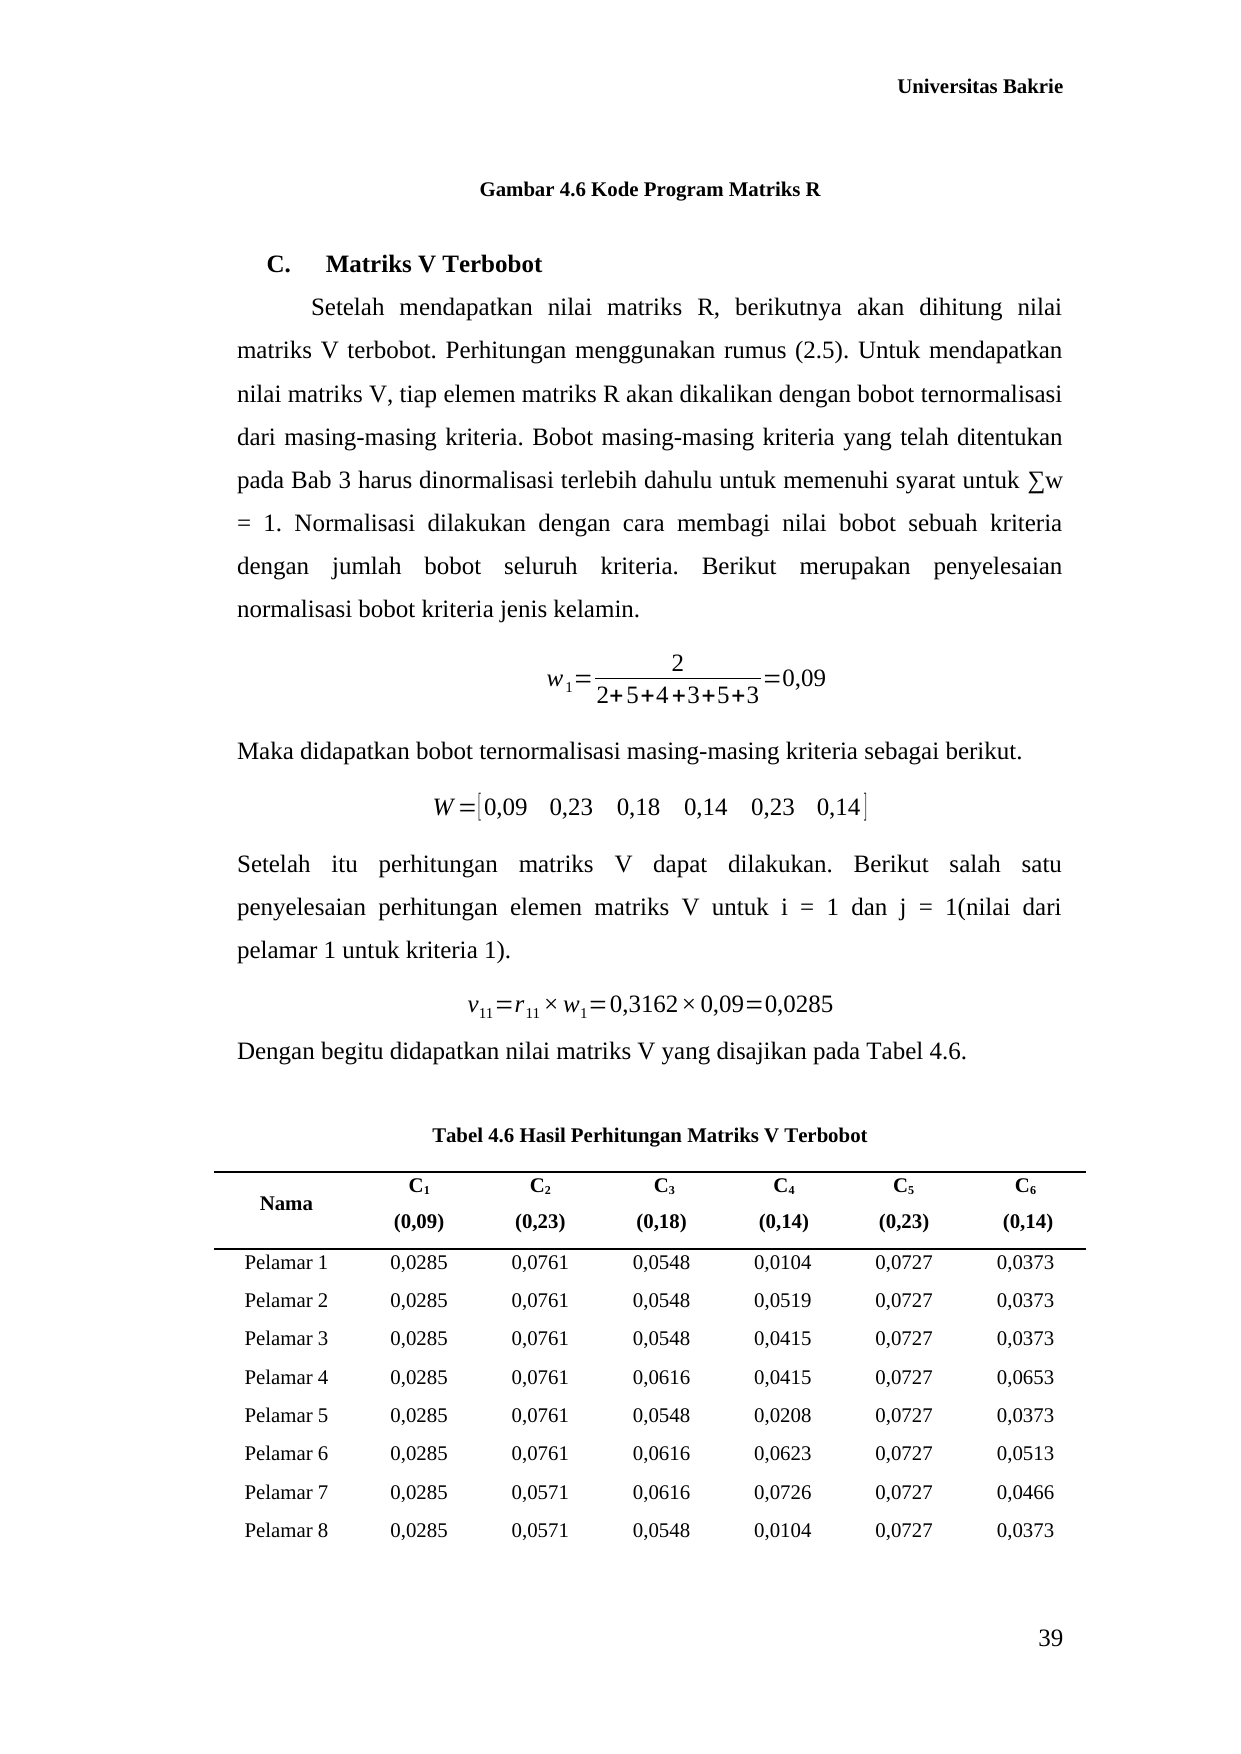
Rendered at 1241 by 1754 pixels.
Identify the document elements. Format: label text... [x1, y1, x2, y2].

table_cell 0,0761 [480, 1326, 601, 1365]
table_cell 0,0616 [601, 1365, 722, 1403]
table_cell 0,0571 [480, 1480, 601, 1518]
table_cell 0,0653 [965, 1365, 1086, 1403]
table_cell 0,0727 [843, 1441, 964, 1480]
table_cell 0,0548 [601, 1403, 722, 1441]
table_cell 0,0285 [358, 1480, 479, 1518]
table_header C6 (0,14) [965, 1173, 1086, 1248]
text Dengan begitu didapatkan nilai matriks V yang disajikan pada Tabel 4.6. [237, 1036, 1063, 1065]
table_cell 0,0548 [601, 1288, 722, 1326]
table_cell 0,0373 [965, 1326, 1086, 1365]
table_cell 0,0761 [480, 1441, 601, 1480]
table_cell 0,0104 [722, 1250, 843, 1288]
table_cell 0,0285 [358, 1403, 479, 1441]
table_cell 0,0623 [722, 1441, 843, 1480]
table_header C3 (0,18) [601, 1173, 722, 1248]
table_cell 0,0571 [480, 1518, 601, 1556]
table_header C5 (0,23) [843, 1173, 964, 1248]
table_cell 0,0727 [843, 1365, 964, 1403]
table_cell 0,0373 [965, 1518, 1086, 1556]
text Setelah itu perhitungan matriks V dapat dilakukan. Berikut salah satu penyelesaian perhitungan elemen matriks V untuk i = 1 dan j = 1(nilai dari pelamar 1 untuk kriteria 1). [237, 849, 1063, 964]
table_cell 0,0285 [358, 1441, 479, 1480]
table_cell 0,0208 [722, 1403, 843, 1441]
table_cell 0,0285 [358, 1365, 479, 1403]
table_cell 0,0761 [480, 1288, 601, 1326]
table_header C2 (0,23) [480, 1173, 601, 1248]
table_header C1 (0,09) [358, 1173, 479, 1248]
table_cell 0,0761 [480, 1403, 601, 1441]
table_cell 0,0373 [965, 1403, 1086, 1441]
table_cell 0,0548 [601, 1518, 722, 1556]
table_cell 0,0727 [843, 1403, 964, 1441]
table_cell 0,0415 [722, 1365, 843, 1403]
table_cell 0,0727 [843, 1250, 964, 1288]
table_cell 0,0548 [601, 1250, 722, 1288]
table_cell 0,0727 [843, 1518, 964, 1556]
table_cell Pelamar 8 [214, 1518, 358, 1556]
table_cell 0,0761 [480, 1250, 601, 1288]
table_cell 0,0548 [601, 1326, 722, 1365]
table_cell Pelamar 1 [214, 1250, 358, 1288]
table_cell 0,0104 [722, 1518, 843, 1556]
table_cell Pelamar 7 [214, 1480, 358, 1518]
table_header C4 (0,14) [722, 1173, 843, 1248]
table_cell Pelamar 4 [214, 1365, 358, 1403]
table_cell Pelamar 2 [214, 1288, 358, 1326]
table_cell 0,0373 [965, 1250, 1086, 1288]
table_cell 0,0616 [601, 1441, 722, 1480]
table_cell 0,0727 [843, 1326, 964, 1365]
text Tabel 4.6 Hasil Perhitungan Matriks V Terbobot [237, 1123, 1063, 1147]
table_cell 0,0466 [965, 1480, 1086, 1518]
table_cell 0,0761 [480, 1365, 601, 1403]
text Gambar 4.6 Kode Program Matriks R [237, 177, 1063, 201]
table_cell 0,0726 [722, 1480, 843, 1518]
table_cell 0,0519 [722, 1288, 843, 1326]
table_cell 0,0285 [358, 1250, 479, 1288]
table_cell 0,0415 [722, 1326, 843, 1365]
table_cell Pelamar 5 [214, 1403, 358, 1441]
list Matriks V Terbobot [266, 249, 1063, 278]
table_cell 0,0727 [843, 1480, 964, 1518]
table_cell 0,0513 [965, 1441, 1086, 1480]
table_cell Pelamar 3 [214, 1326, 358, 1365]
table_cell 0,0285 [358, 1518, 479, 1556]
table_cell 0,0373 [965, 1288, 1086, 1326]
table_header Nama [214, 1173, 358, 1248]
text Setelah mendapatkan nilai matriks R, berikutnya akan dihitung nilai matriks V terbobot. Perhitungan menggunakan rumus (2.5). Untuk mendapatkan nilai matriks V, tiap elemen matriks R akan dikalikan dengan bobot ternormalisasi dari masing-masing kriteria. Bobot masing-masing kriteria yang telah ditentukan pada Bab 3 harus dinormalisasi terlebih dahulu untuk memenuhi syarat untuk ∑w = 1. Normalisasi dilakukan dengan cara membagi nilai bobot sebuah kriteria dengan jumlah bobot seluruh kriteria. Berikut merupakan penyelesaian normalisasi bobot kriteria jenis kelamin. [237, 292, 1063, 623]
text Maka didapatkan bobot ternormalisasi masing-masing kriteria sebagai berikut. [237, 736, 1063, 764]
table_cell 0,0727 [843, 1288, 964, 1326]
table_cell Pelamar 6 [214, 1441, 358, 1480]
table_cell 0,0616 [601, 1480, 722, 1518]
table_cell 0,0285 [358, 1288, 479, 1326]
table_cell 0,0285 [358, 1326, 479, 1365]
